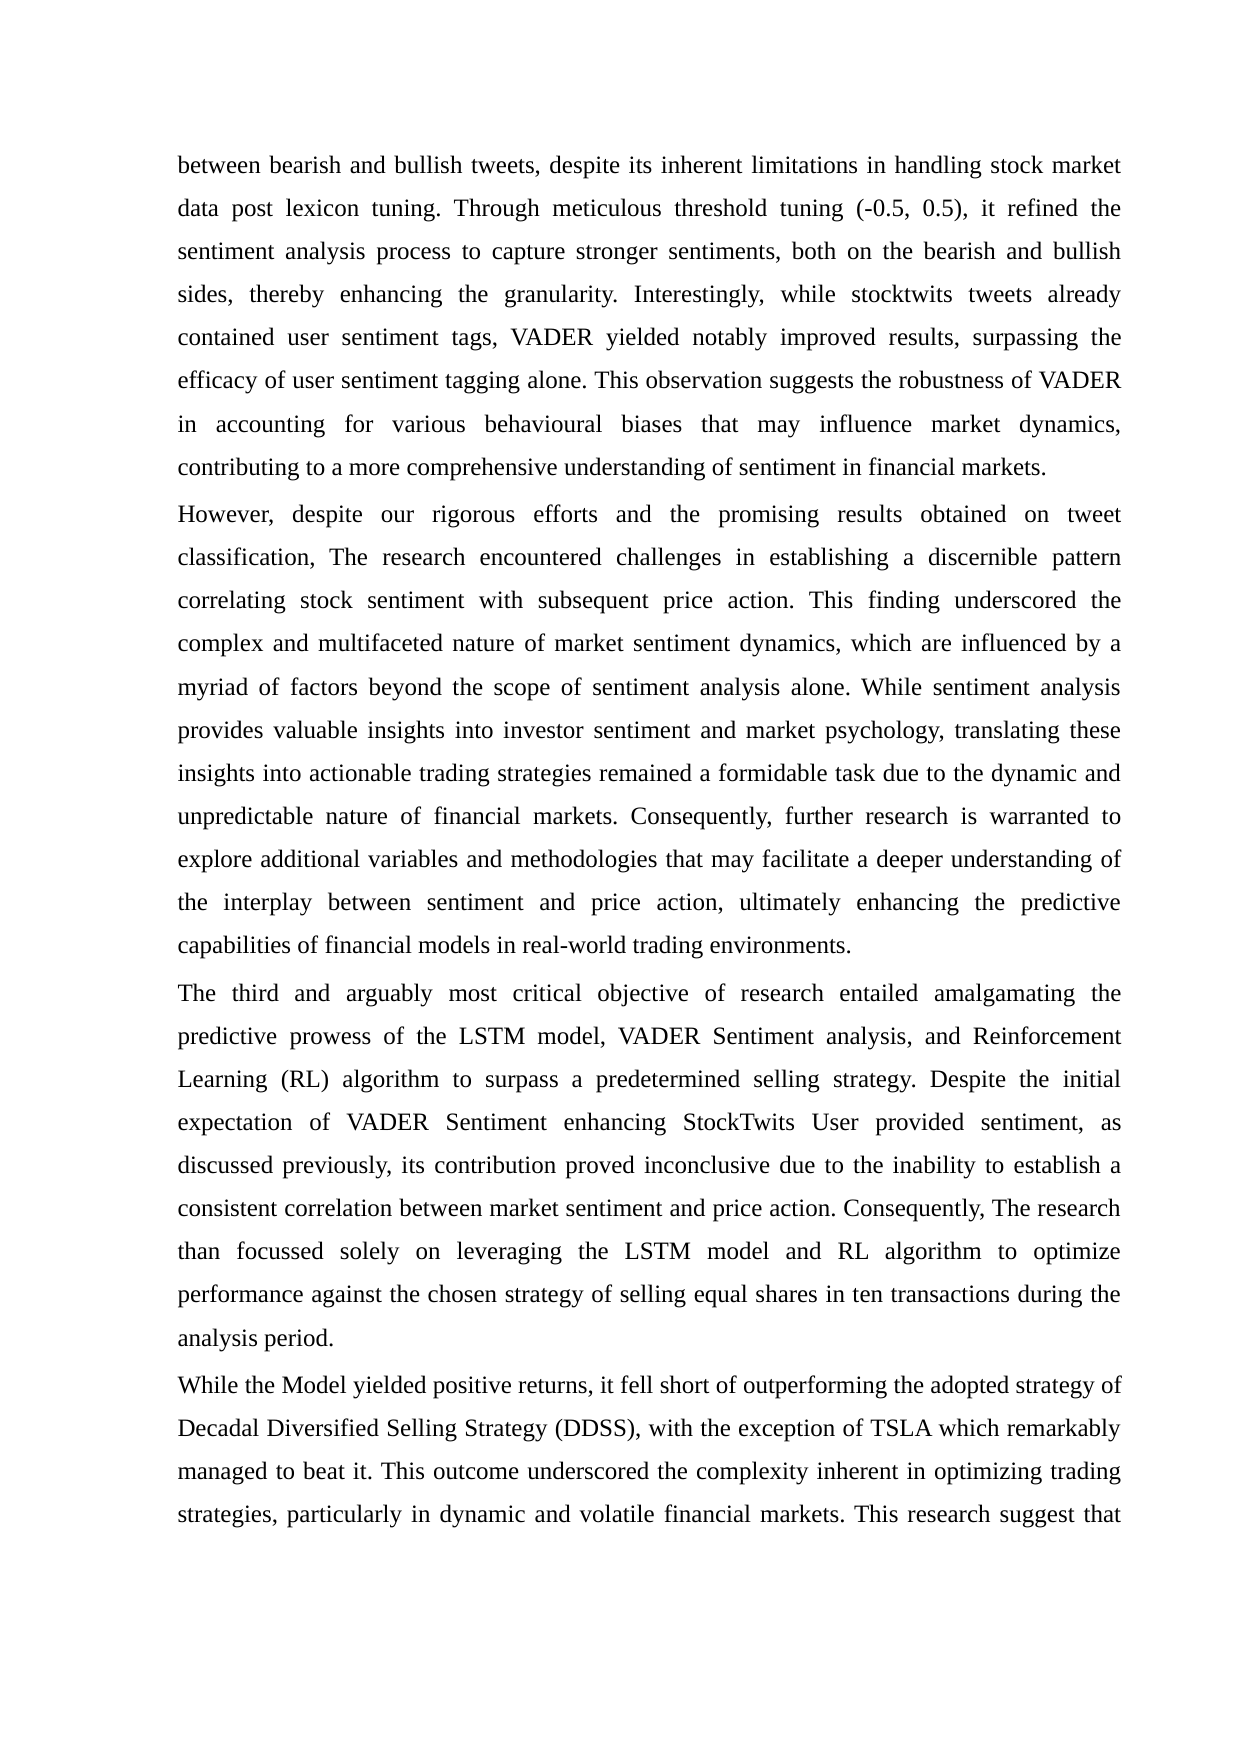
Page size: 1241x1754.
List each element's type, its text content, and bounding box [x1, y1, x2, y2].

text The third and arguably most critical objective of research entailed amalgamating the predictive prowess of the LSTM model, VADER Sentiment analysis, and Reinforcement Learning (RL) algorithm to surpass a predetermined selling strategy. Despite the initial expectation of VADER Sentiment enhancing StockTwits User provided sentiment, as discussed previously, its contribution proved inconclusive due to the inability to establish a consistent correlation between market sentiment and price action. Consequently, The research than focussed solely on leveraging the LSTM model and RL algorithm to optimize performance against the chosen strategy of selling equal shares in ten transactions during the analysis period. [177, 978, 1122, 1351]
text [177, 150, 1122, 481]
text However, despite our rigorous efforts and the promising results obtained on tweet classification, The research encountered challenges in establishing a discernible pattern correlating stock sentiment with subsequent price action. This finding underscored the complex and multifaceted nature of market sentiment dynamics, which are influenced by a myriad of factors beyond the scope of sentiment analysis alone. While sentiment analysis provides valuable insights into investor sentiment and market psychology, translating these insights into actionable trading strategies remained a formidable task due to the dynamic and unpredictable nature of financial markets. Consequently, further research is warranted to explore additional variables and methodologies that may facilitate a deeper understanding of the interplay between sentiment and price action, ultimately enhancing the predictive capabilities of financial models in real-world trading environments. [177, 499, 1122, 959]
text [177, 1370, 1122, 1528]
